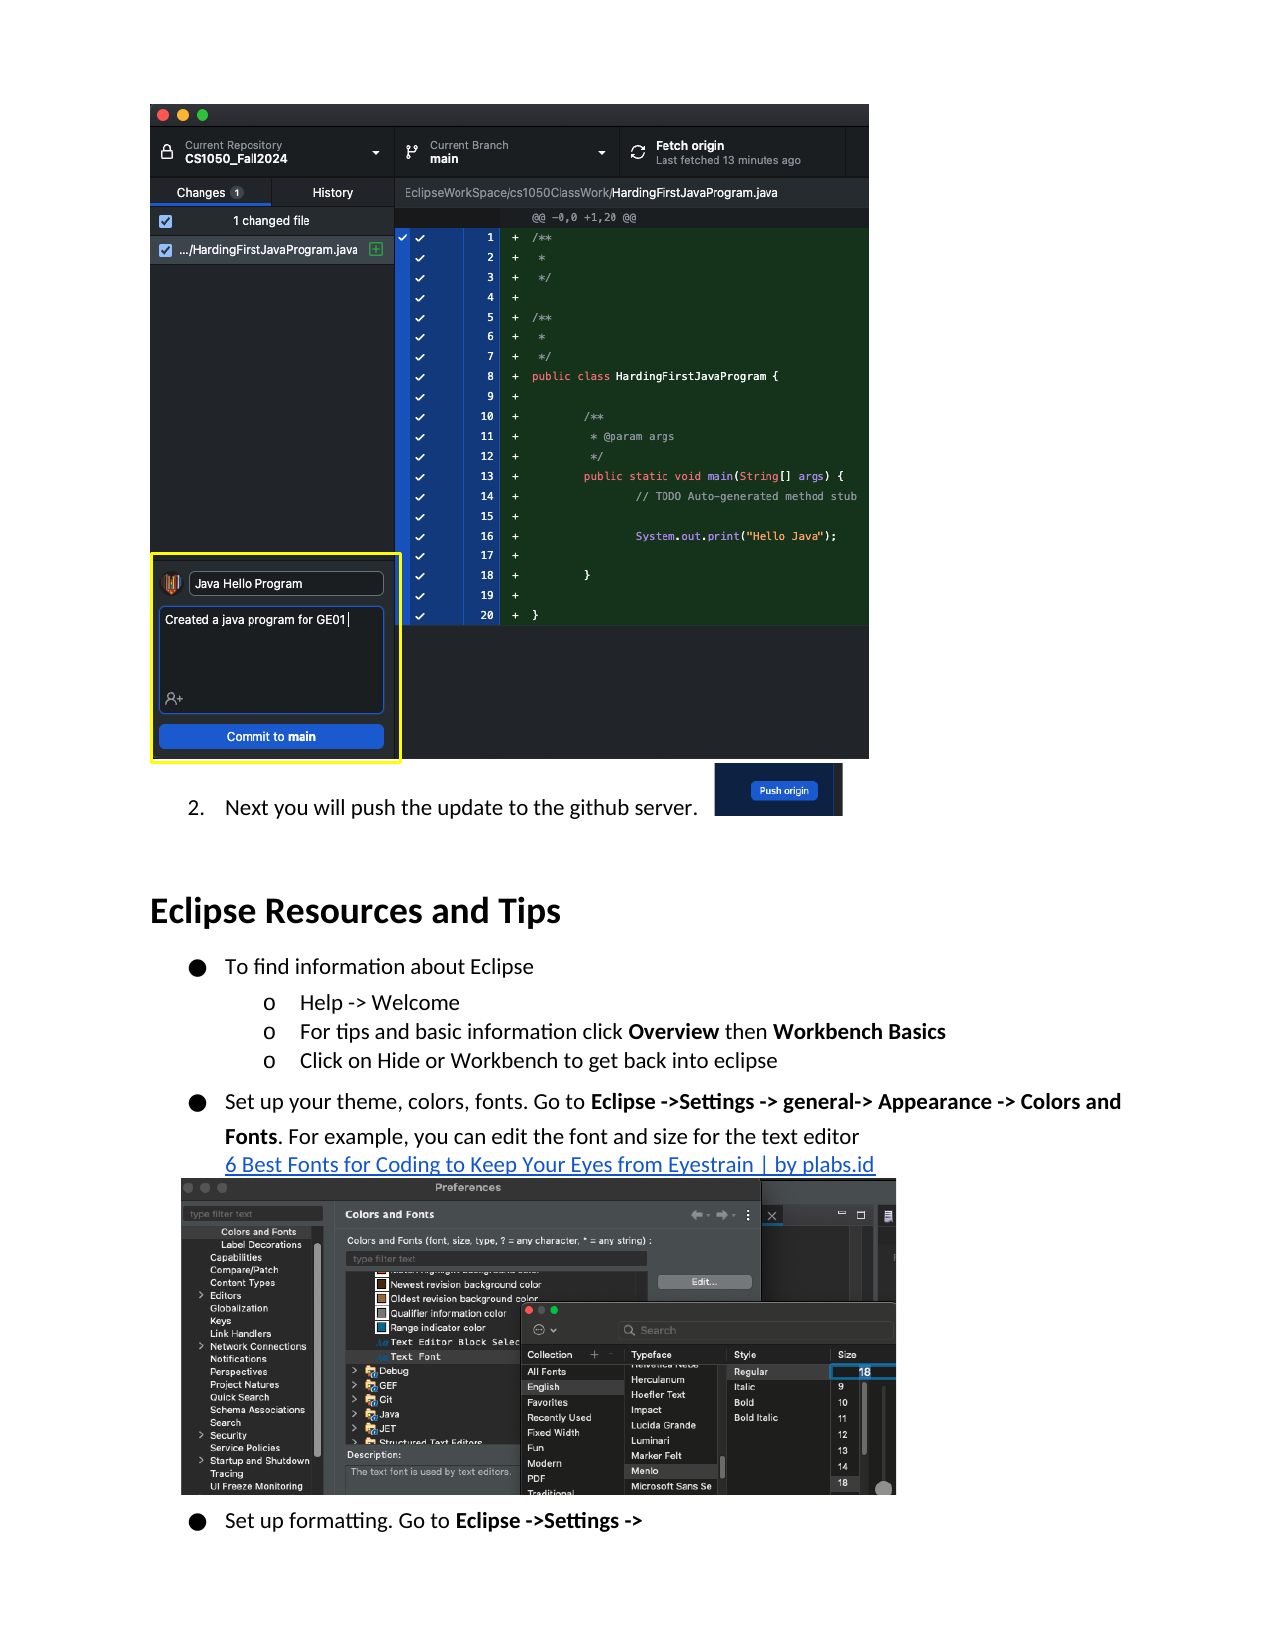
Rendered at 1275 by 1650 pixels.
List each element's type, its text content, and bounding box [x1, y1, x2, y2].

subtitle Eclipse Resources and Tips [150, 887, 1125, 932]
text 6 Best Fonts for Coding to Keep Your Eyes from Eyestrain | by plabs.id [150, 1150, 1125, 1178]
list Click on Hide or Workbench to get back into eclipse [262, 1046, 1125, 1075]
list Set up your theme, colors, fonts. Go to Eclipse ->Settings -> general-> Appearance -> Colors and Fonts. For example, you can edit the font and size for the text editor [187, 1075, 1125, 1150]
list For tips and basic information click Overview then Workbench Basics [262, 1017, 1125, 1046]
list Next you will push the update to the github server. [187, 763, 1125, 821]
picture [181, 1178, 897, 1495]
picture [153, 555, 399, 759]
picture [714, 763, 843, 816]
list Set up formatting. Go to Eclipse ->Settings -> [187, 1495, 1125, 1542]
picture [150, 104, 869, 759]
list Help -> Welcome [262, 988, 1125, 1017]
list To find information about Eclipse [187, 941, 1125, 988]
